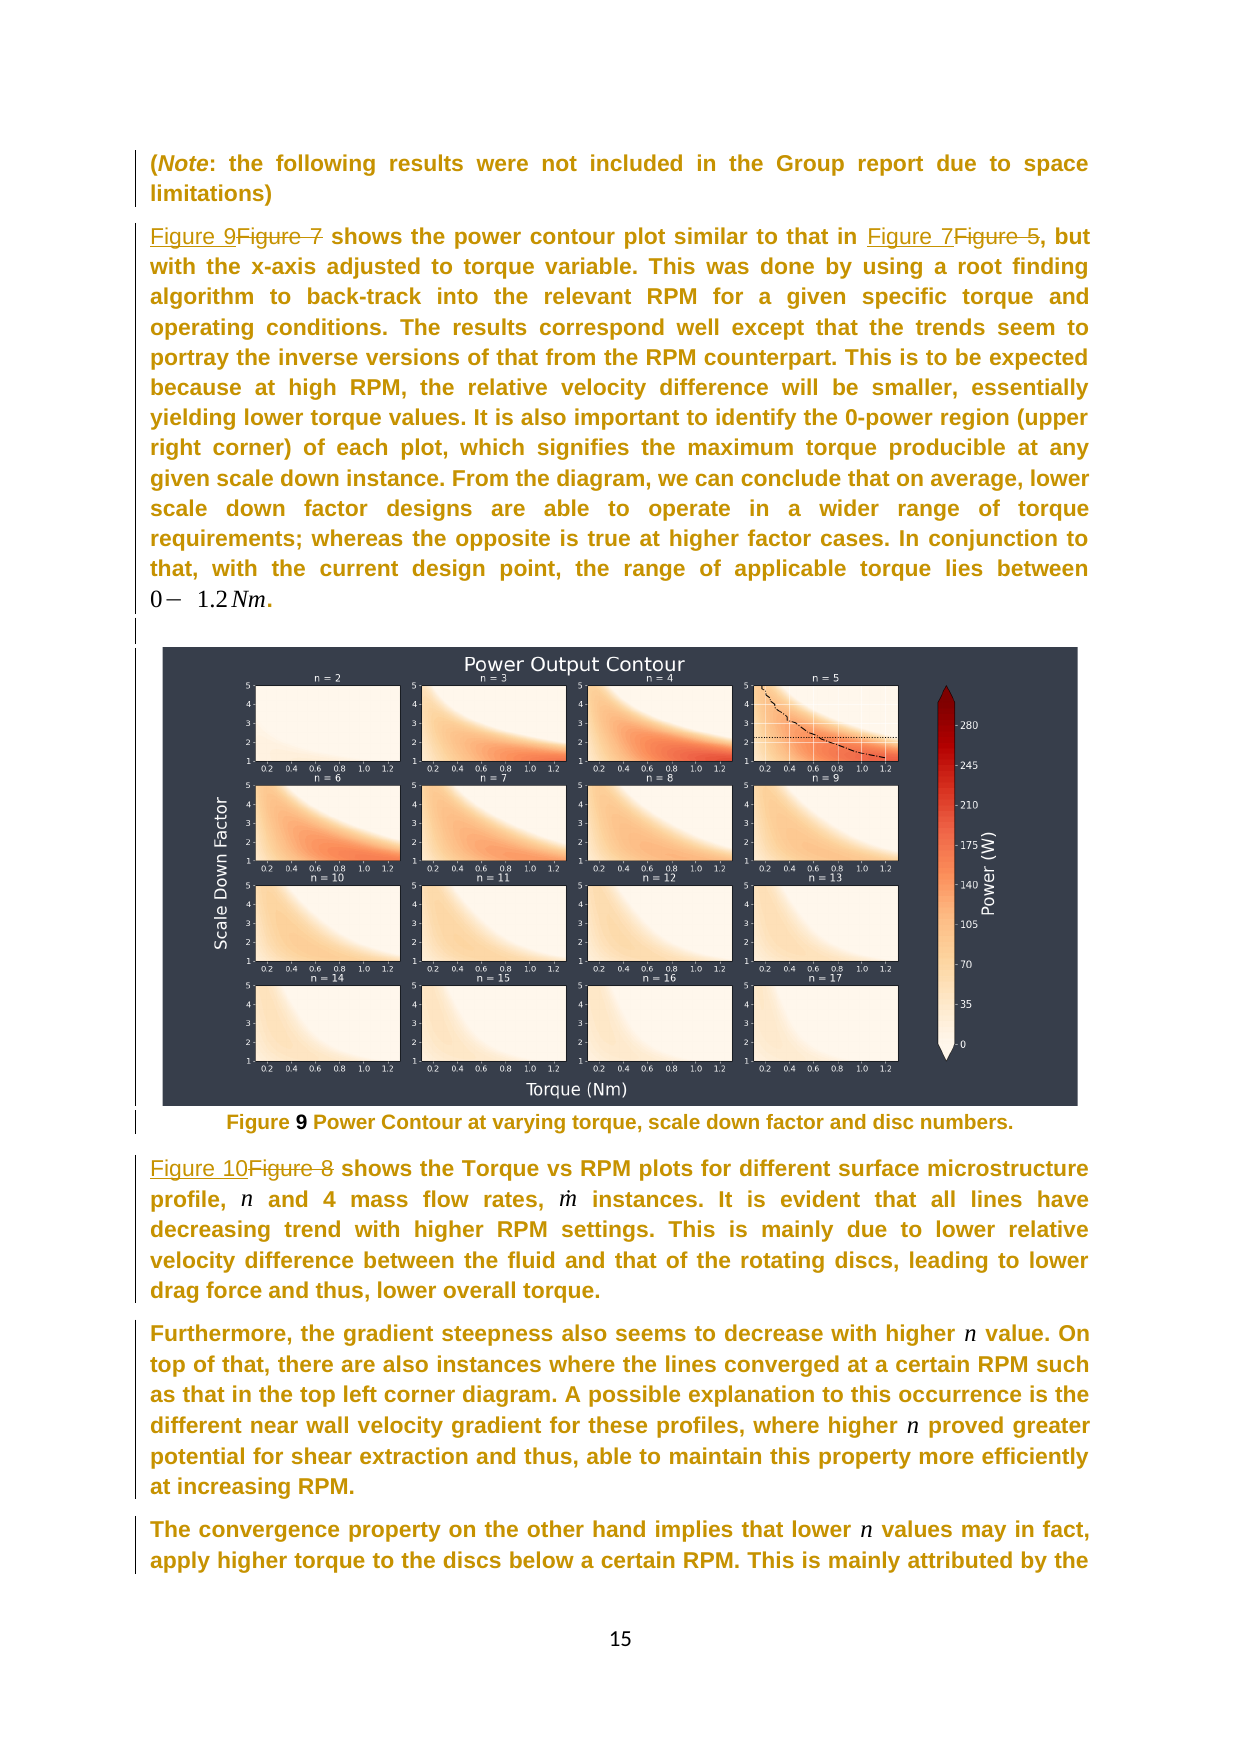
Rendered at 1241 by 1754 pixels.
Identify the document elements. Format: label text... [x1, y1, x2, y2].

text shows the Torque vs RPM plots for different surface microstructure profile, and 4 mass flow rates, instances. It is evident that all lines have decreasing trend with higher RPM settings. This is mainly due to lower relative velocity difference between the fluid and that of the rotating discs, leading to lower drag force and thus, lower overall torque. [150, 1155, 1090, 1303]
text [150, 150, 1090, 207]
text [150, 1516, 1090, 1574]
text Figure Power Contour at varying torque, scale down factor and disc numbers. [150, 1110, 1090, 1134]
picture [162, 647, 1078, 1106]
text Furthermore, the gradient steepness also seems to decrease with higher value. On top of that, there are also instances where the lines converged at a certain RPM such as that in the top left corner diagram. A possible explanation to this occurrence is the different near wall velocity gradient for these profiles, where higher proved greater potential for shear extraction and thus, able to maintain this property more efficiently at increasing RPM. [150, 1319, 1090, 1499]
text shows the power contour plot similar to that in , but with the x-axis adjusted to torque variable. This was done by using a root finding algorithm to back-track into the relevant RPM for a given specific torque and operating conditions. The results correspond well except that the trends seem to portray the inverse versions of that from the RPM counterpart. This is to be expected because at high RPM, the relative velocity difference will be smaller, essentially yielding lower torque values. It is also important to identify the 0-power region (upper right corner) of each plot, which signifies the maximum torque producible at any given scale down instance. From the diagram, we can conclude that on average, lower scale down factor designs are able to operate in a wider range of torque requirements; whereas the opposite is true at higher factor cases. In conjunction to that, with the current design point, the range of applicable torque lies between . [150, 223, 1090, 614]
